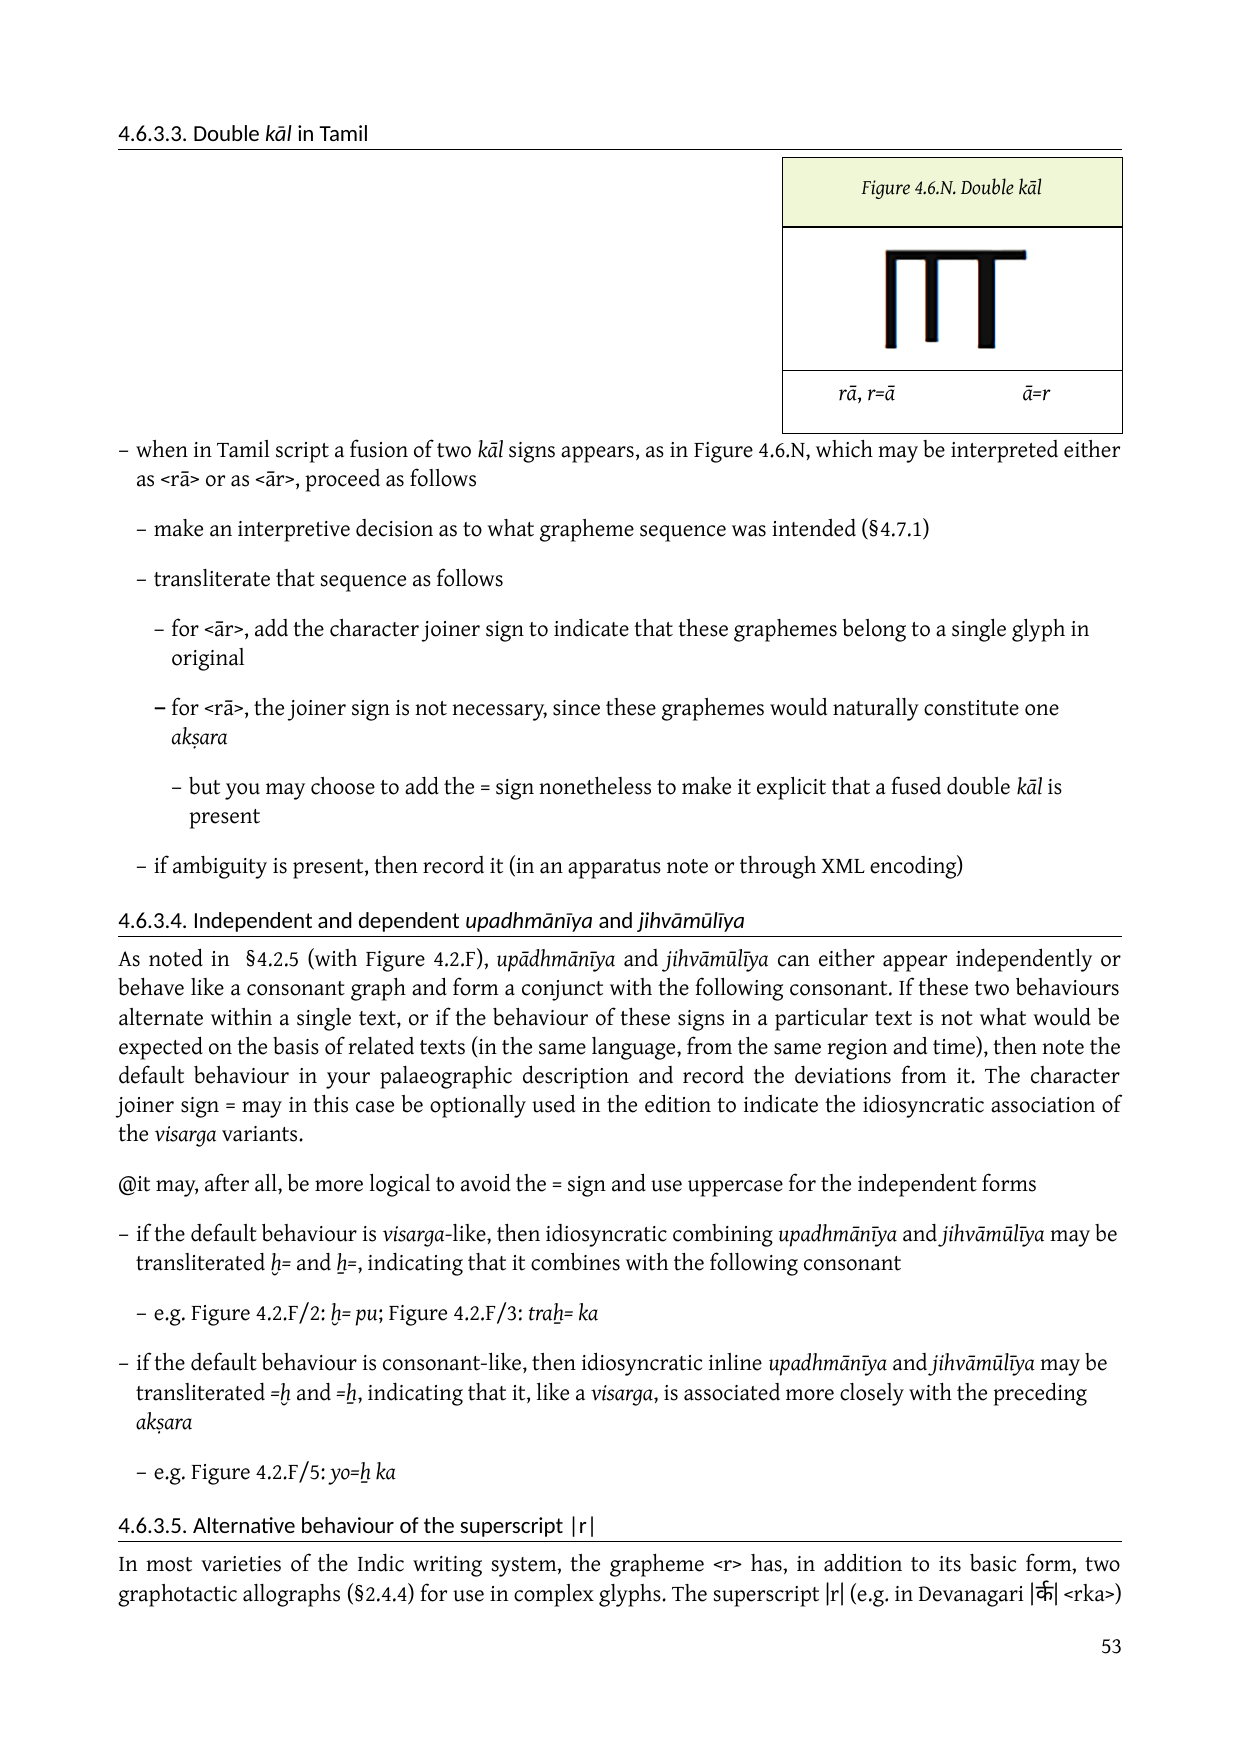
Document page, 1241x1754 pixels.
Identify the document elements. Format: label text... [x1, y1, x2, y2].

table_cell [783, 228, 1122, 370]
list if ambiguity is present, then record it (in an apparatus note or through XML encoding) [136, 851, 1122, 880]
table_cell rā, r=ā [783, 371, 952, 433]
list make an interpretive decision as to what grapheme sequence was intended (§4.7.1) [136, 513, 1122, 542]
list but you may choose to add the = sign nonetheless to make it explicit that a fused double kāl is present [171, 771, 1122, 830]
list transliterate that sequence as follows [136, 563, 1122, 592]
list for <ār>, add the character joiner sign to indicate that these graphemes belong to a single glyph in original [153, 613, 1122, 671]
subtitle Double kāl in Tamil [118, 118, 1122, 149]
list for <rā>, the joiner sign is not necessary, since these graphemes would naturally constitute one akṣara [153, 692, 1122, 751]
subtitle Alternative behaviour of the superscript |r| [118, 1510, 1122, 1541]
list when in Tamil script a fusion of two kāl signs appears, as in Figure 4.6.C, which may be interpreted either as <rā> or as <ār>, proceed as follows [118, 434, 1122, 492]
text @it may, after all, be more logical to avoid the = sign and use uppercase for the independent forms [118, 1168, 1122, 1197]
picture [873, 239, 1032, 358]
list if the default behaviour is visarga-like, then idiosyncratic combining upadhmānīya and jihvāmūlīya may be transliterated ḫ= and ẖ=, indicating that it combines with the following consonant [118, 1218, 1122, 1277]
table_header Figure .. Double kāl [783, 158, 1122, 226]
subtitle Independent and dependent upadhmānīya and jihvāmūlīya [118, 905, 1122, 936]
list e.g. Figure 4.2.C/5: yo=ẖ ka [136, 1456, 1122, 1485]
text As noted in §4.2.5 (with Figure 4.2.C), upādhmānīya and jihvāmūlīya can either appear independently or behave like a consonant graph and form a conjunct with the following consonant. If these two behaviours alternate within a single text, or if the behaviour of these signs in a particular text is not what would be expected on the basis of related texts (in the same language, from the same region and time), then note the default behaviour in your palaeographic description and record the deviations from it. The character joiner sign = may in this case be optionally used in the edition to indicate the idiosyncratic association of the visarga variants. [118, 943, 1122, 1147]
list e.g. Figure 4.2.C/2: ḫ= pu; Figure 4.2.C/3: traẖ= ka [136, 1297, 1122, 1327]
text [118, 1548, 1122, 1607]
list if the default behaviour is consonant-like, then idiosyncratic inline upadhmānīya and jihvāmūlīya may be transliterated =ḫ and =ẖ, indicating that it, like a visarga, is associated more closely with the preceding akṣara [118, 1347, 1122, 1435]
table_cell ā=r [953, 371, 1122, 433]
